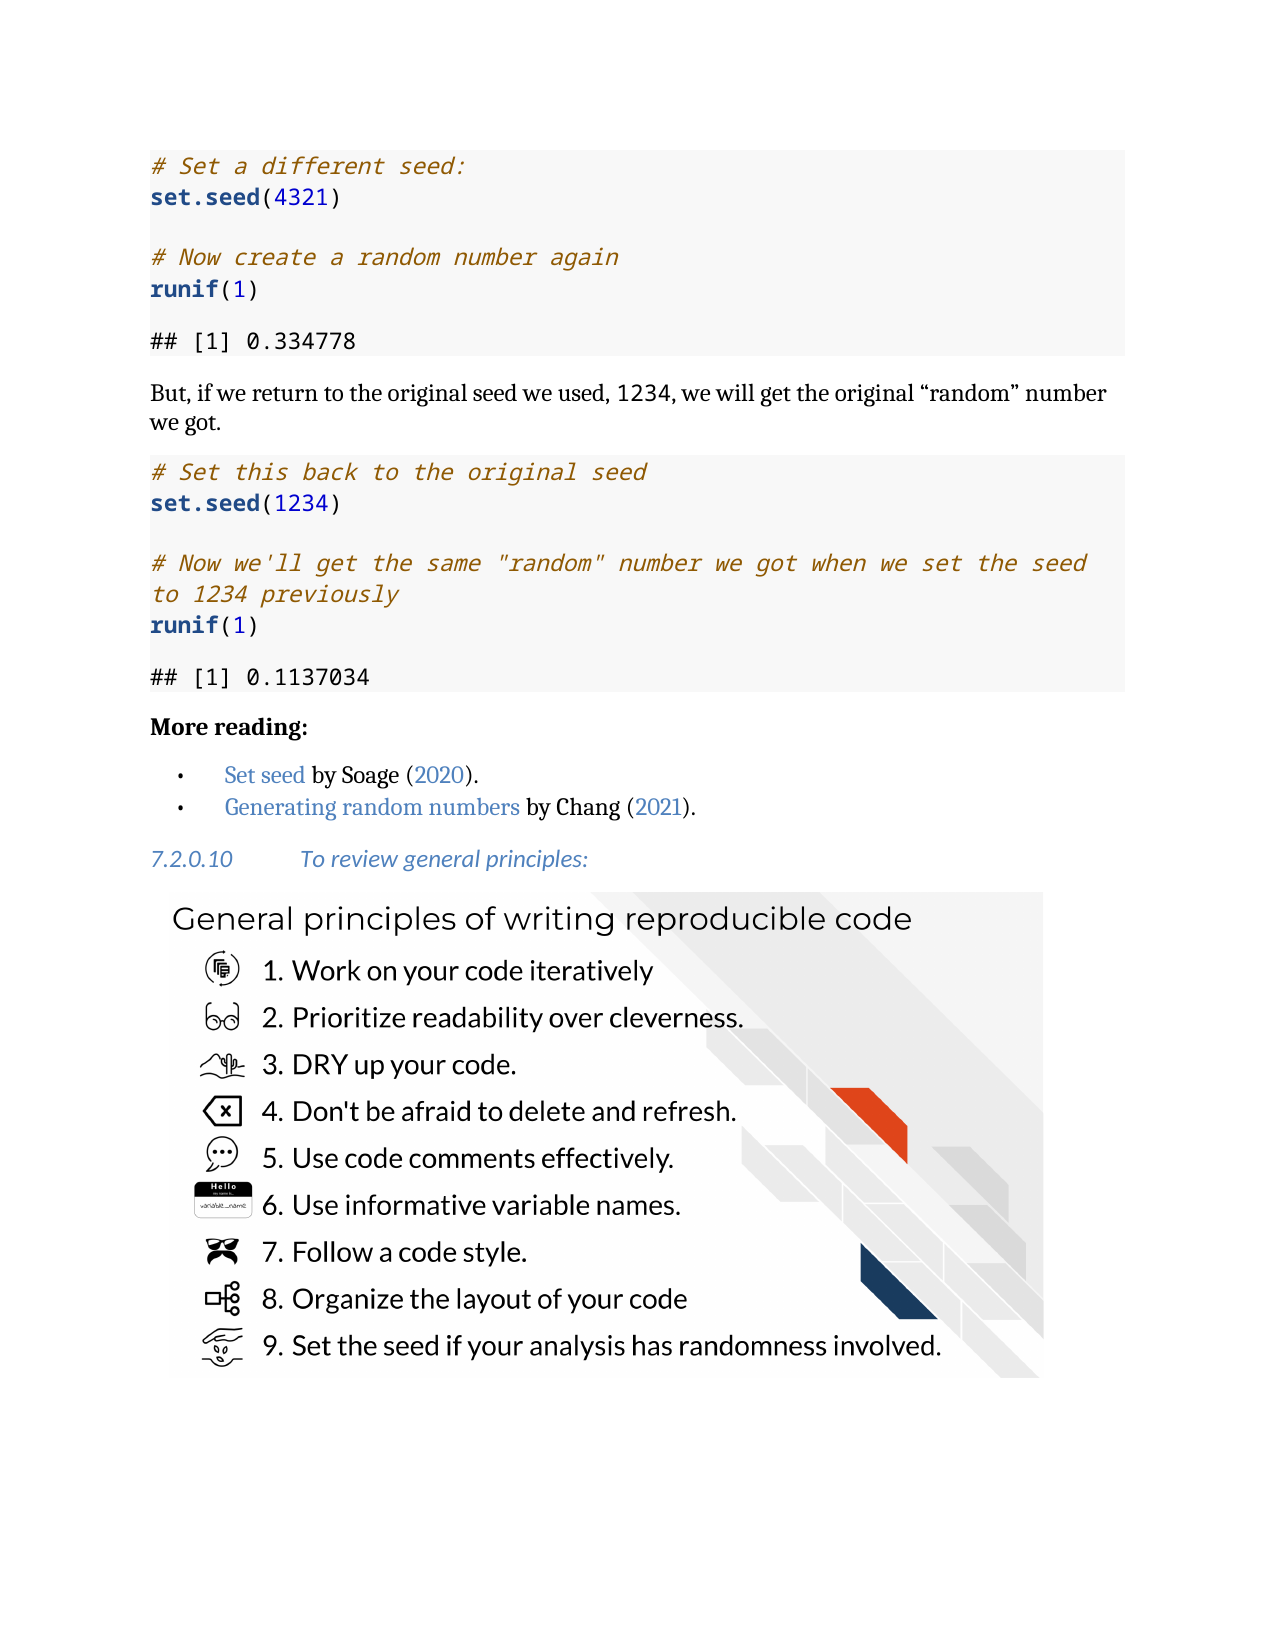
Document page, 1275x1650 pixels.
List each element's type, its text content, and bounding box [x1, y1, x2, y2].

list Generating random numbers by Chang (2021). [175, 793, 1125, 822]
text # Set this back to the original seed set.seed(1234) # Now we'll get the same "random" number we got when we set the seed to 1234 previously runif(1) [150, 455, 1125, 640]
text More reading: [150, 713, 1125, 742]
subtitle 7.2.0.10 To review general principles: [150, 843, 1125, 873]
text But, if we return to the original seed we used, 1234, we will get the original “random” number we got. [150, 377, 1125, 437]
list Set seed by Soage (2020). [175, 761, 1125, 789]
picture [168, 892, 1044, 1378]
text ## [1] 0.334778 [150, 324, 1125, 356]
text # Set a different seed: set.seed(4321) # Now create a random number again runif(1) [150, 150, 1125, 304]
text ## [1] 0.1137034 [150, 661, 1125, 692]
